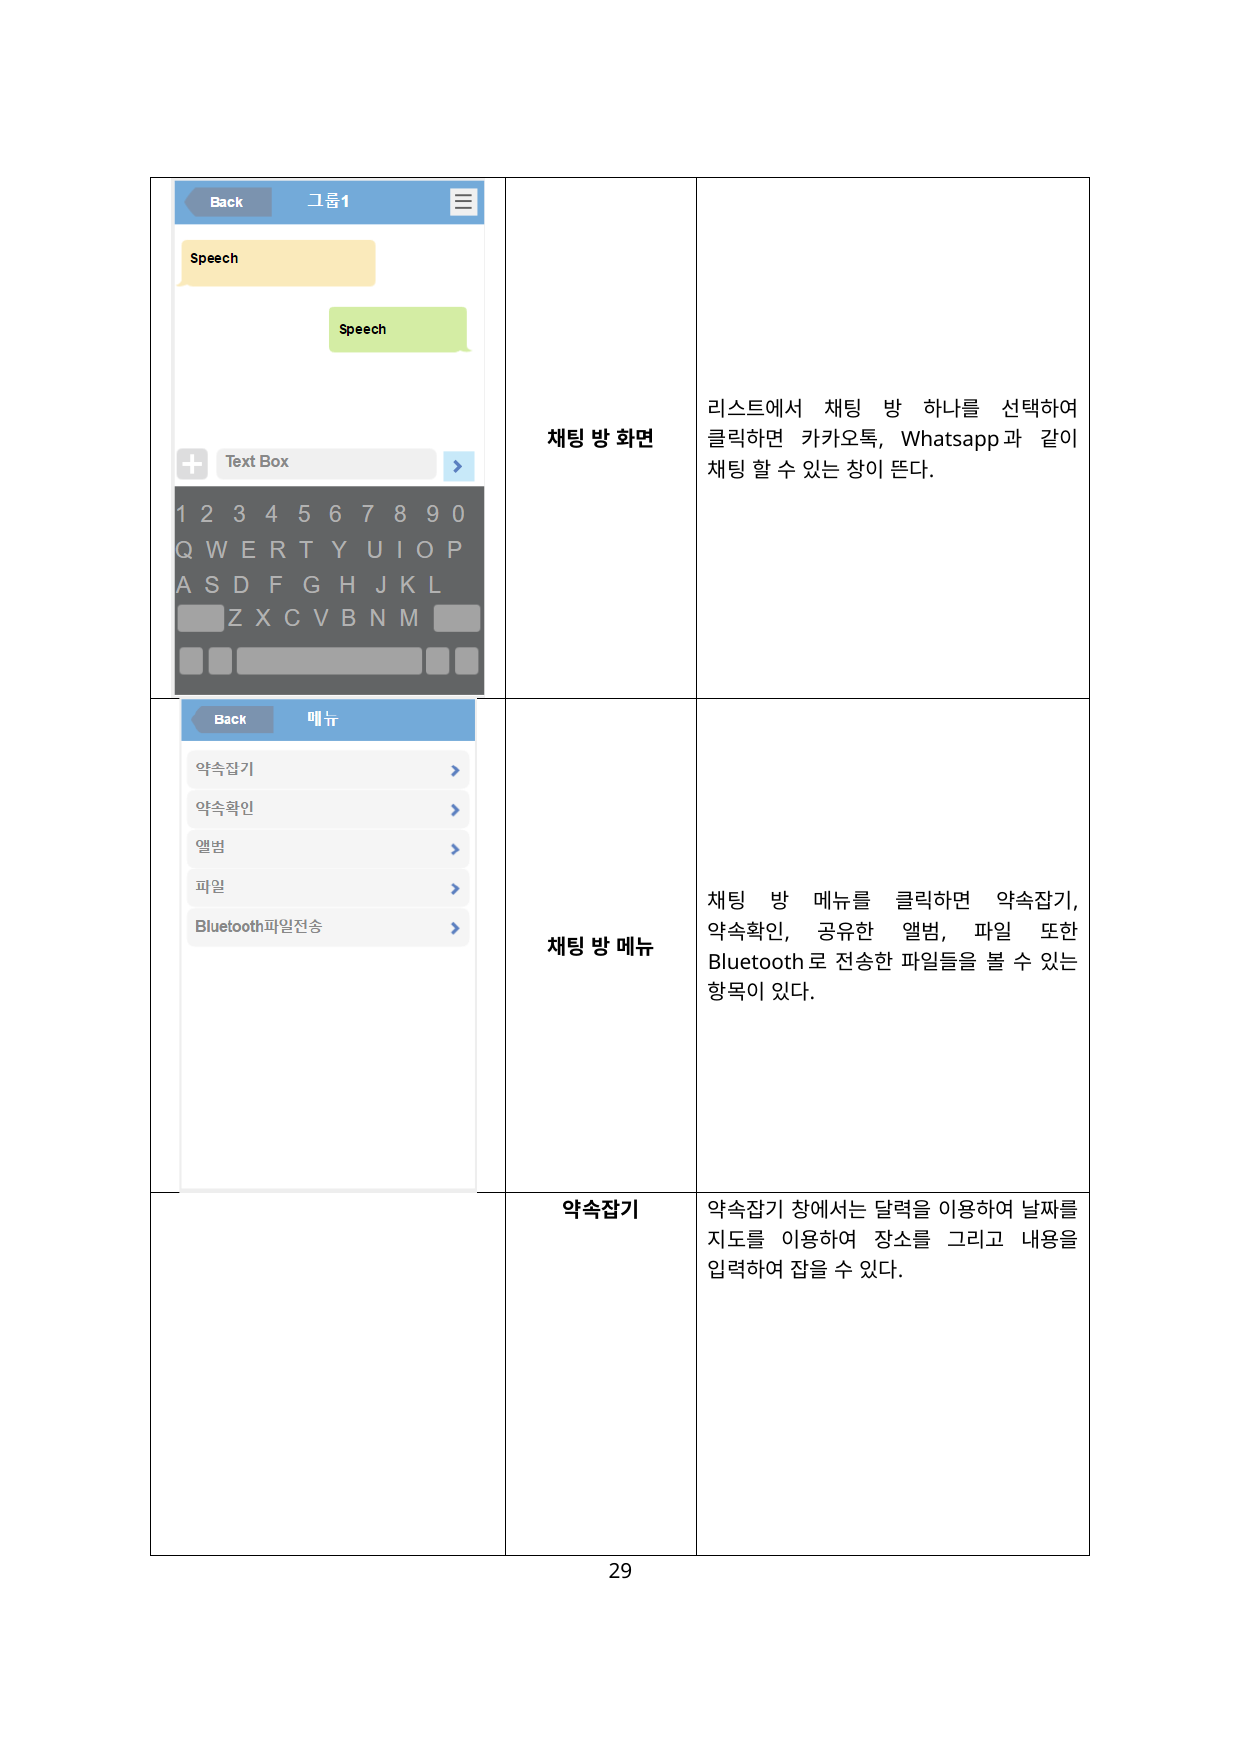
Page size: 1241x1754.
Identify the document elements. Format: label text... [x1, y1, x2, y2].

table_cell 채팅 방 메뉴 [506, 699, 696, 1192]
table_cell [477, 699, 505, 1192]
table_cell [697, 1193, 1089, 1555]
table_cell [151, 699, 179, 1192]
table_cell [151, 178, 171, 697]
table_cell 리스트에서 채팅 방 하나를 선택하여 클릭하면 카카오톡, Whatsapp과 같이 채팅 할 수 있는 창이 뜬다. [697, 178, 1089, 697]
picture [171, 178, 485, 1193]
table_cell 채팅 방 화면 [506, 178, 696, 697]
table_cell [485, 178, 505, 697]
table_cell 채팅 방 메뉴를 클릭하면 약속잡기, 약속확인, 공유한 앨범, 파일 또한 Bluetooth로 전송한 파일들을 볼 수 있는 항목이 있다. [697, 699, 1089, 1192]
table_cell [151, 1193, 505, 1555]
table_cell 약속잡기 [506, 1193, 696, 1555]
